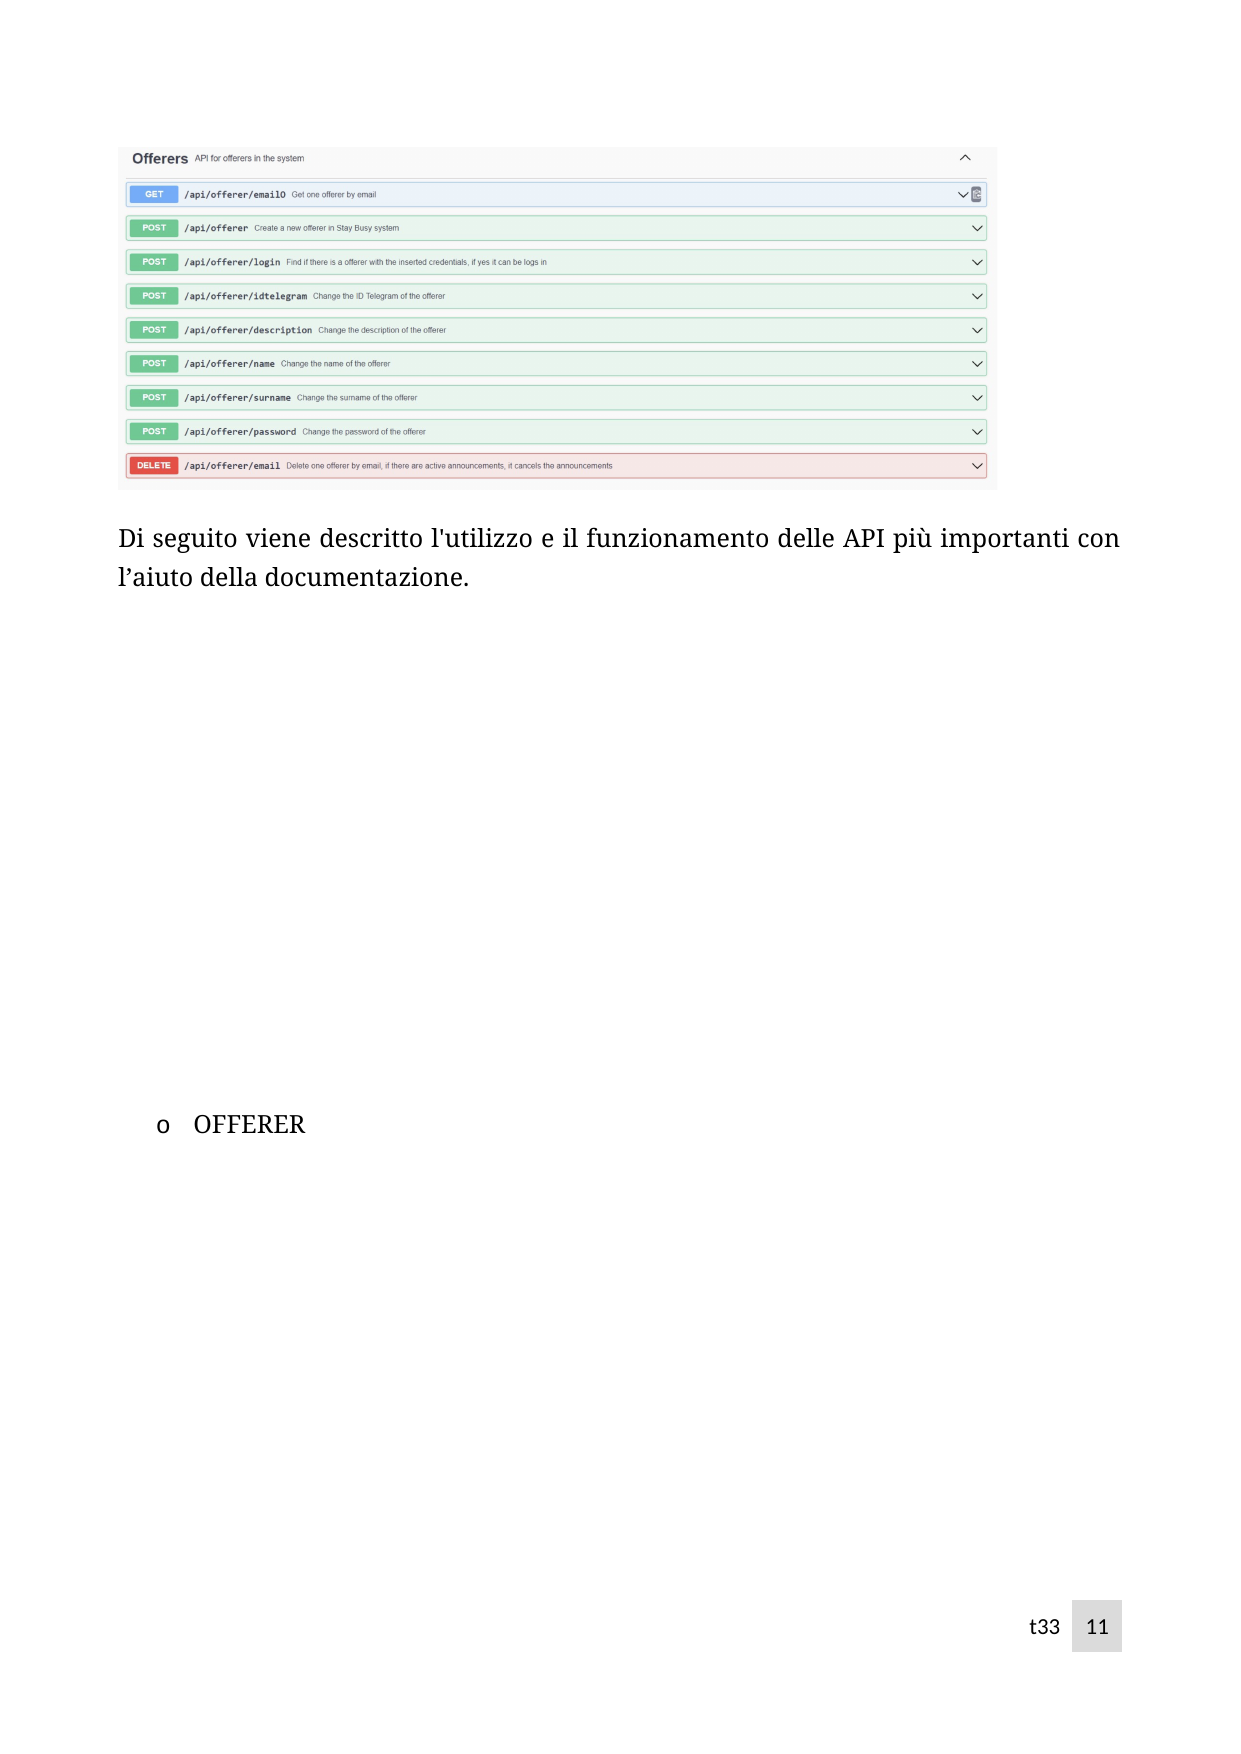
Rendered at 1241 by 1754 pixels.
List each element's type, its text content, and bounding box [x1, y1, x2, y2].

list OFFERER [156, 1106, 1122, 1141]
text Di seguito viene descritto l'utilizzo e il funzionamento delle API più importanti con l’aiuto della documentazione. [118, 521, 1122, 594]
picture [118, 147, 998, 490]
